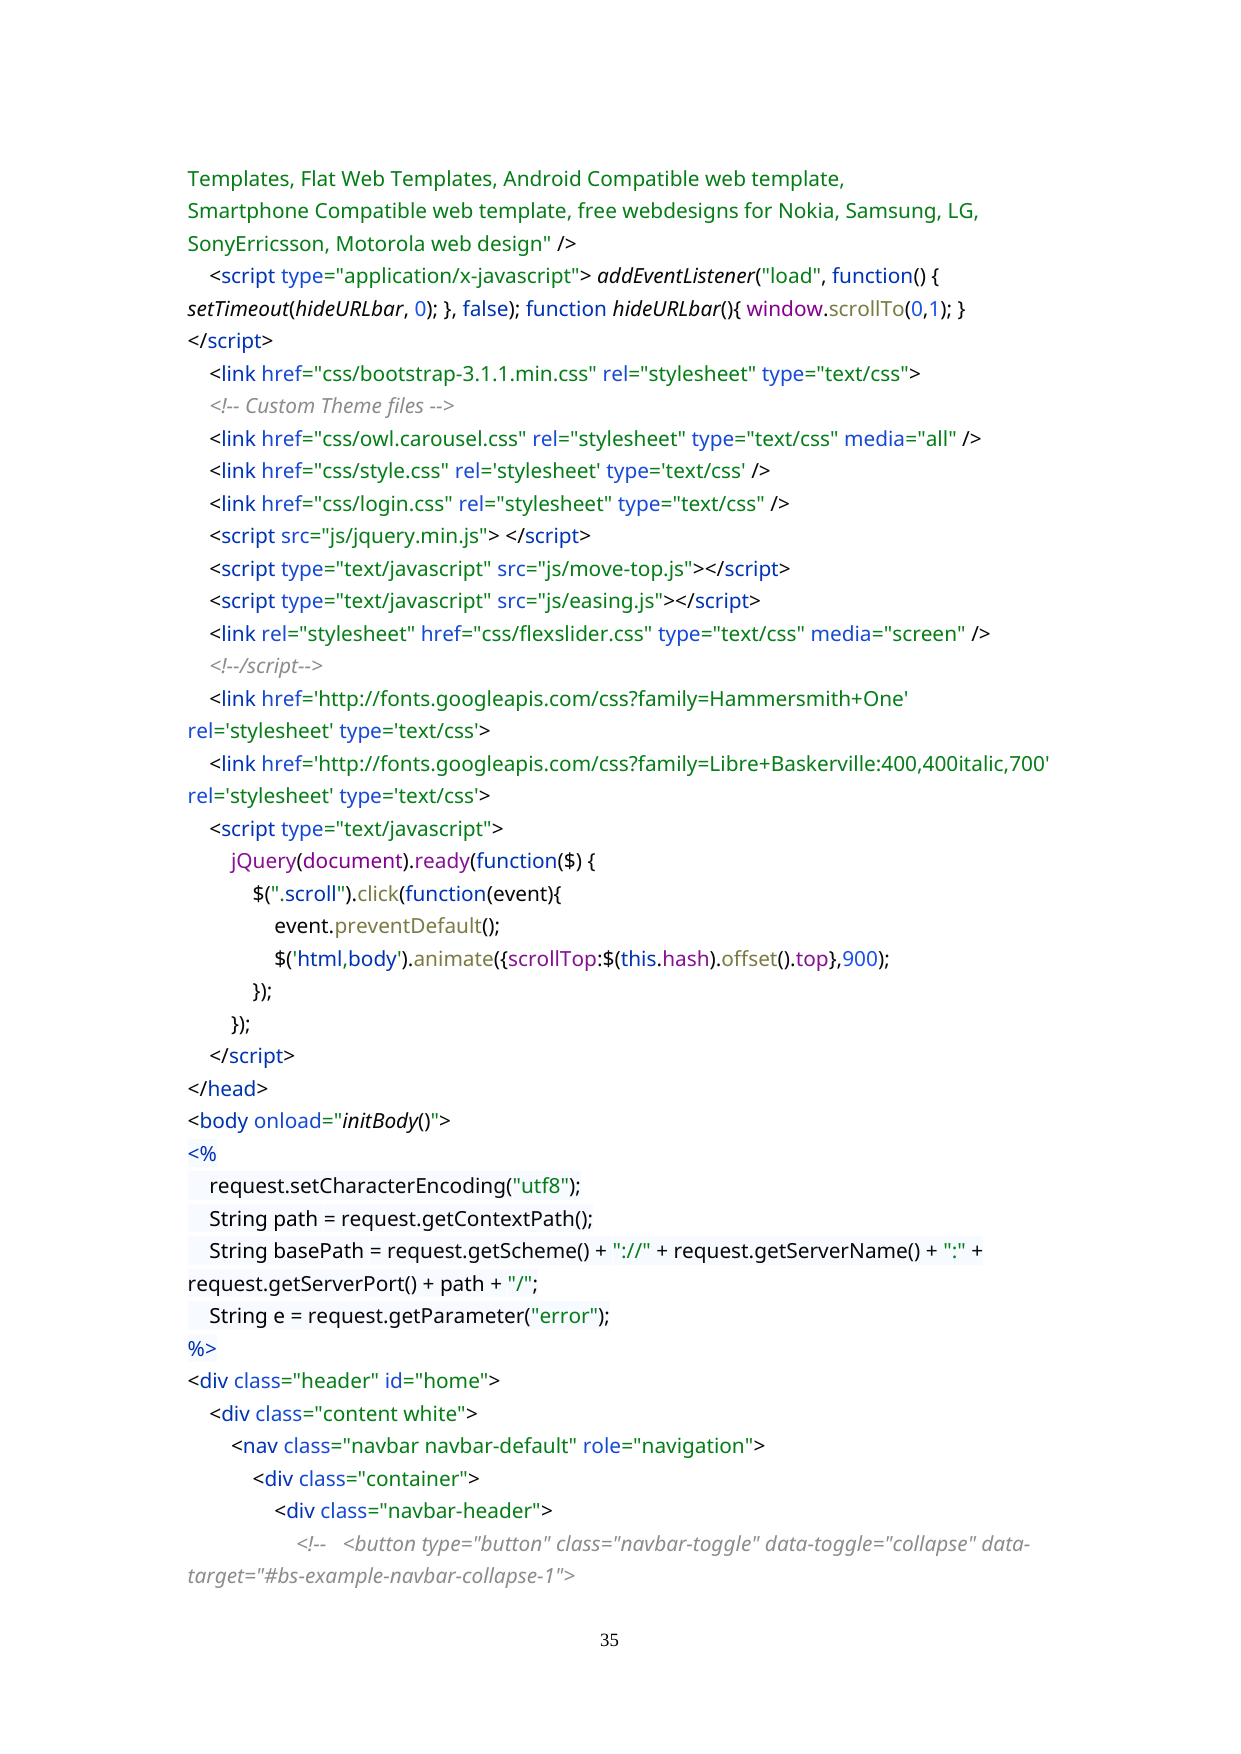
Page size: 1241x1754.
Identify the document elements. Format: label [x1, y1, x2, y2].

text [187, 162, 1053, 1592]
